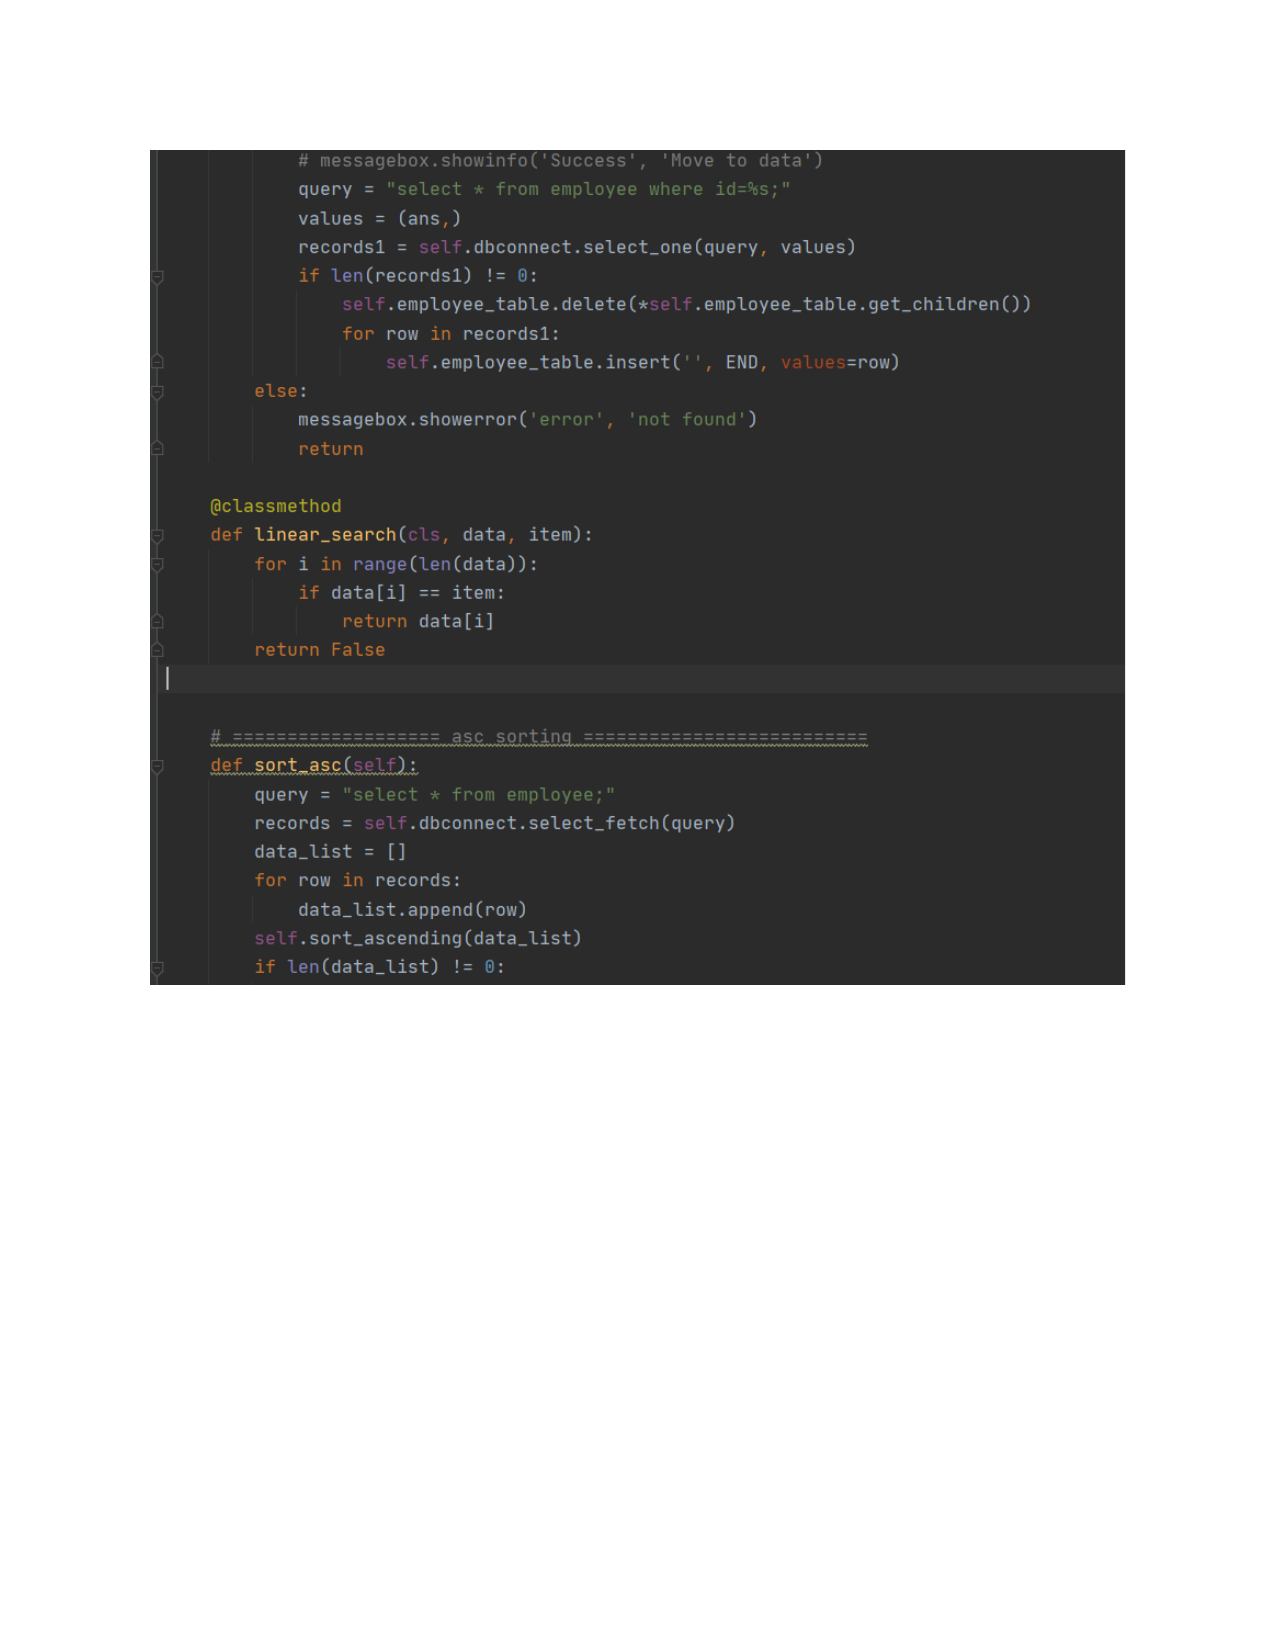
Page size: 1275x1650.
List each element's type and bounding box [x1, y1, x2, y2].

picture [150, 150, 1125, 985]
